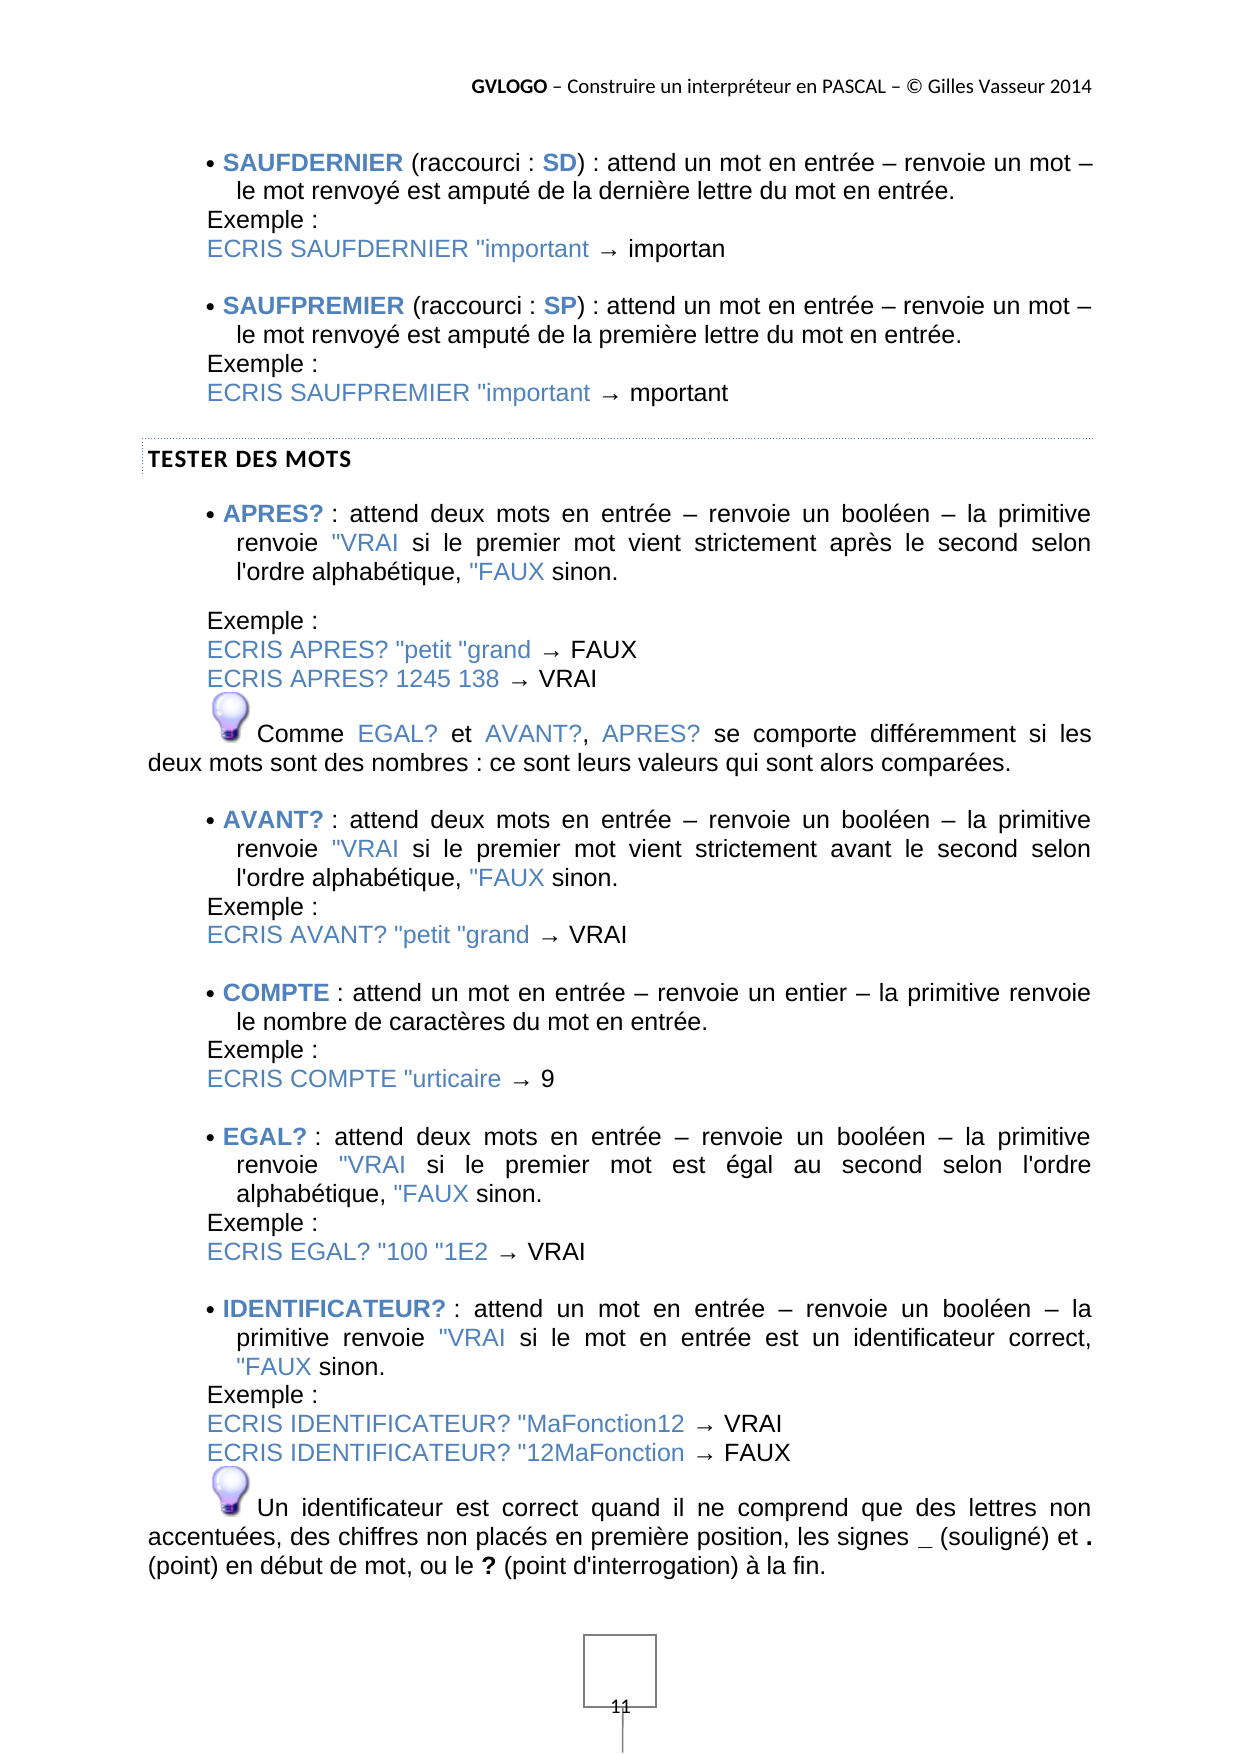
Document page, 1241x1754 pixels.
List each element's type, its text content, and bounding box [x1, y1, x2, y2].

text Exemple : [148, 1380, 1093, 1409]
text Comme EGAL? et AVANT?, APRES? se comporte différemment si les deux mots sont des nombres : ce sont leurs valeurs qui sont alors comparées. [148, 692, 1093, 777]
list SAUFPREMIER (raccourci : SP) : attend un mot en entrée – renvoie un mot – le mot renvoyé est amputé de la première lettre du mot en entrée. [207, 291, 1093, 349]
picture [206, 1466, 257, 1517]
text Un identificateur est correct quand il ne comprend que des lettres non accentuées, des chiffres non placés en première position, les signes _ (souligné) et . (point) en début de mot, ou le ? (point d'interrogation) à la fin. [148, 1467, 1093, 1579]
text ECRIS APRES? 1245 138 → VRAI [148, 664, 1093, 692]
text ECRIS EGAL? "100 "1E2 → VRAI [148, 1237, 1093, 1265]
text ECRIS COMPTE "urticaire → 9 [148, 1064, 1093, 1093]
text ECRIS SAUFPREMIER "important → mportant [148, 378, 1093, 406]
text Exemple : [148, 892, 1093, 920]
text Exemple : [148, 205, 1093, 234]
picture [206, 692, 257, 743]
text ECRIS IDENTIFICATEUR? "12MaFonction → FAUX [148, 1438, 1093, 1467]
text Exemple : [148, 606, 1093, 635]
text ECRIS AVANT? "petit "grand → VRAI [148, 920, 1093, 949]
list AVANT? : attend deux mots en entrée – renvoie un booléen – la primitive renvoie "VRAI si le premier mot vient strictement avant le second selon l'ordre alphabétique, "FAUX sinon. [207, 805, 1093, 892]
text ECRIS SAUFDERNIER "important → importan [148, 234, 1093, 263]
subtitle Tester des mots [142, 438, 1093, 474]
text Exemple : [148, 349, 1093, 378]
list EGAL? : attend deux mots en entrée – renvoie un booléen – la primitive renvoie "VRAI si le premier mot est égal au second selon l'ordre alphabétique, "FAUX sinon. [207, 1122, 1093, 1208]
text Exemple : [148, 1035, 1093, 1064]
text ECRIS APRES? "petit "grand → FAUX [148, 635, 1093, 664]
text ECRIS IDENTIFICATEUR? "MaFonction12 → VRAI [148, 1409, 1093, 1438]
text Exemple : [148, 1208, 1093, 1237]
list IDENTIFICATEUR? : attend un mot en entrée – renvoie un booléen – la primitive renvoie "VRAI si le mot en entrée est un identificateur correct, "FAUX sinon. [207, 1294, 1093, 1380]
list SAUFDERNIER (raccourci : SD) : attend un mot en entrée – renvoie un mot – le mot renvoyé est amputé de la dernière lettre du mot en entrée. [207, 148, 1093, 205]
list APRES? : attend deux mots en entrée – renvoie un booléen – la primitive renvoie "VRAI si le premier mot vient strictement après le second selon l'ordre alphabétique, "FAUX sinon. [207, 499, 1093, 585]
list COMPTE : attend un mot en entrée – renvoie un entier – la primitive renvoie le nombre de caractères du mot en entrée. [207, 978, 1093, 1035]
